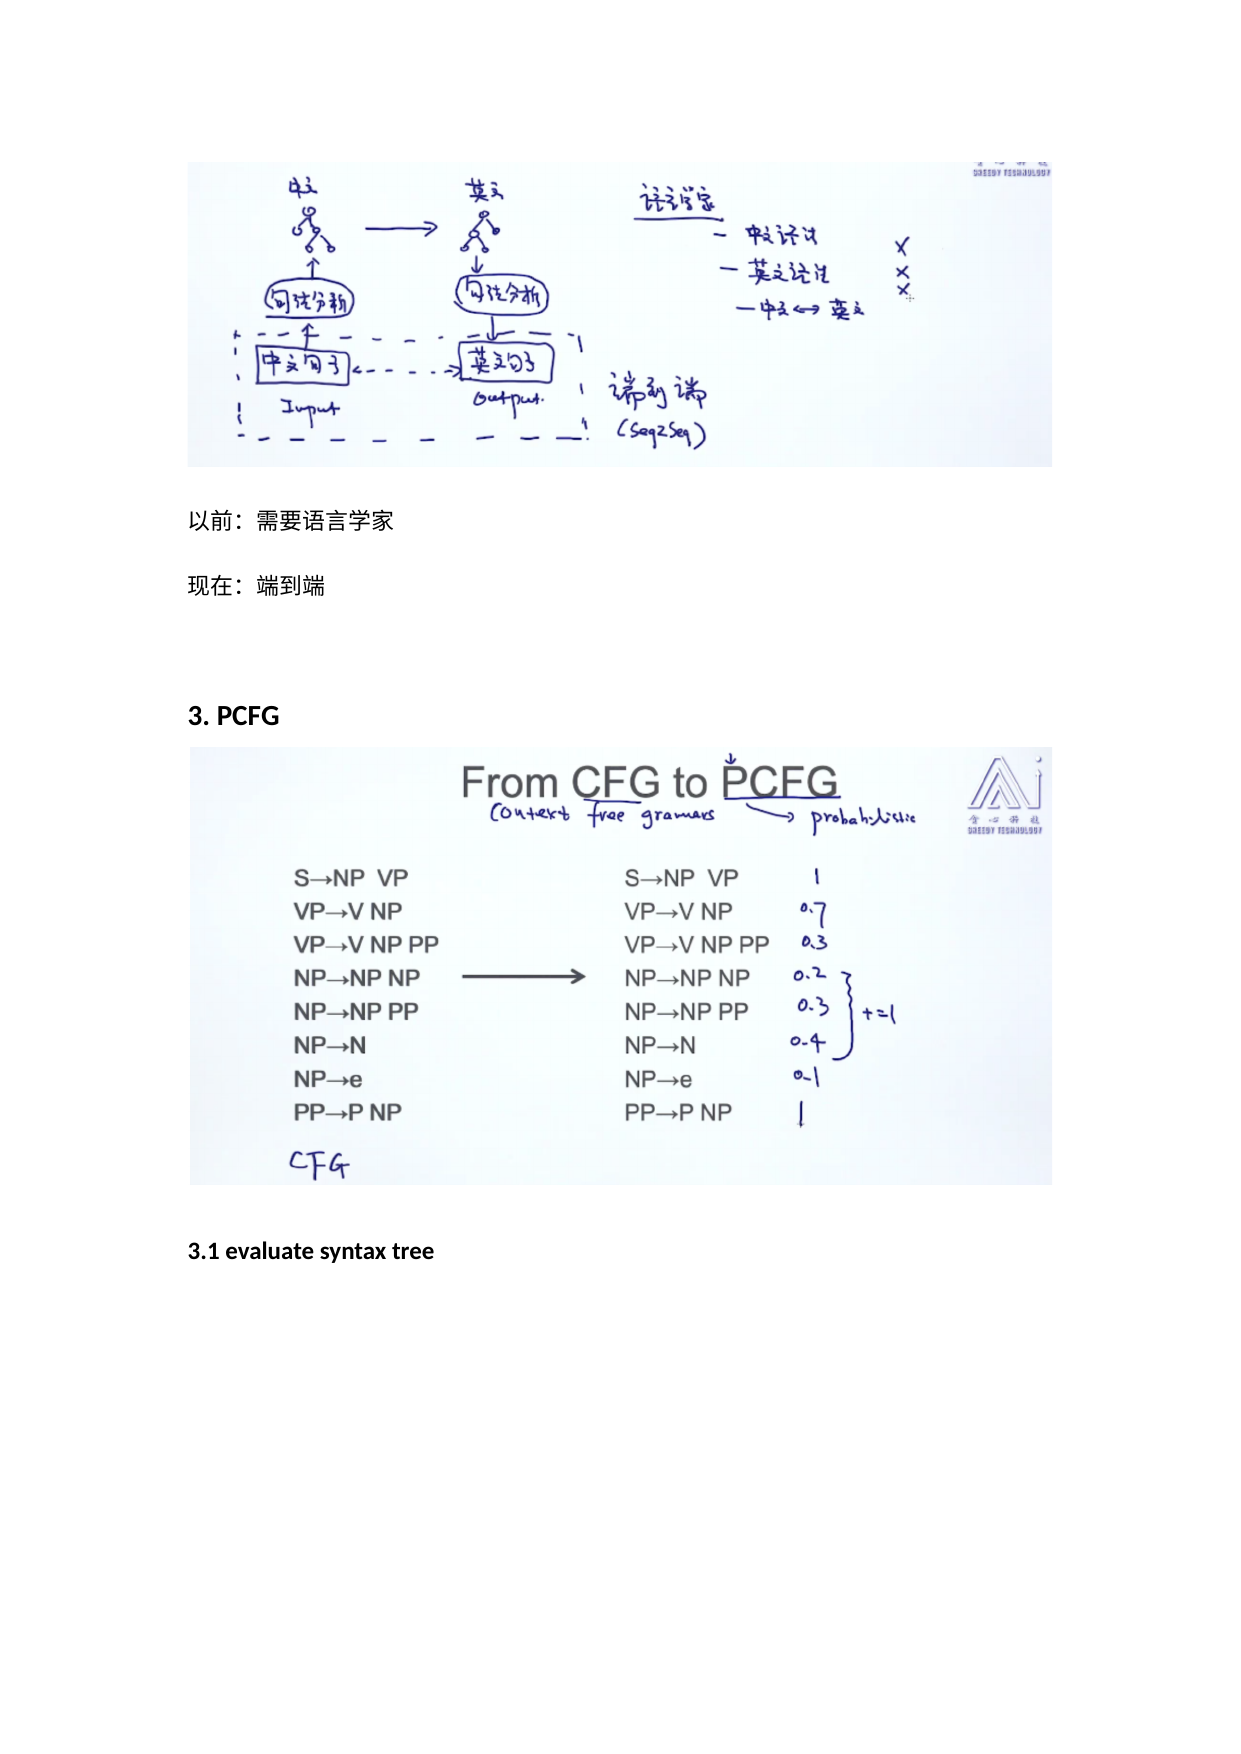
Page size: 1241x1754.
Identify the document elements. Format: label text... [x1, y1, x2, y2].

text 现在：端到端 [187, 552, 1053, 617]
picture [187, 747, 1053, 1185]
text 3. PCFG [187, 682, 1053, 747]
picture [187, 162, 1053, 467]
text 3.1 evaluate syntax tree [187, 1234, 1053, 1267]
text 以前：需要语言学家 [187, 487, 1053, 552]
